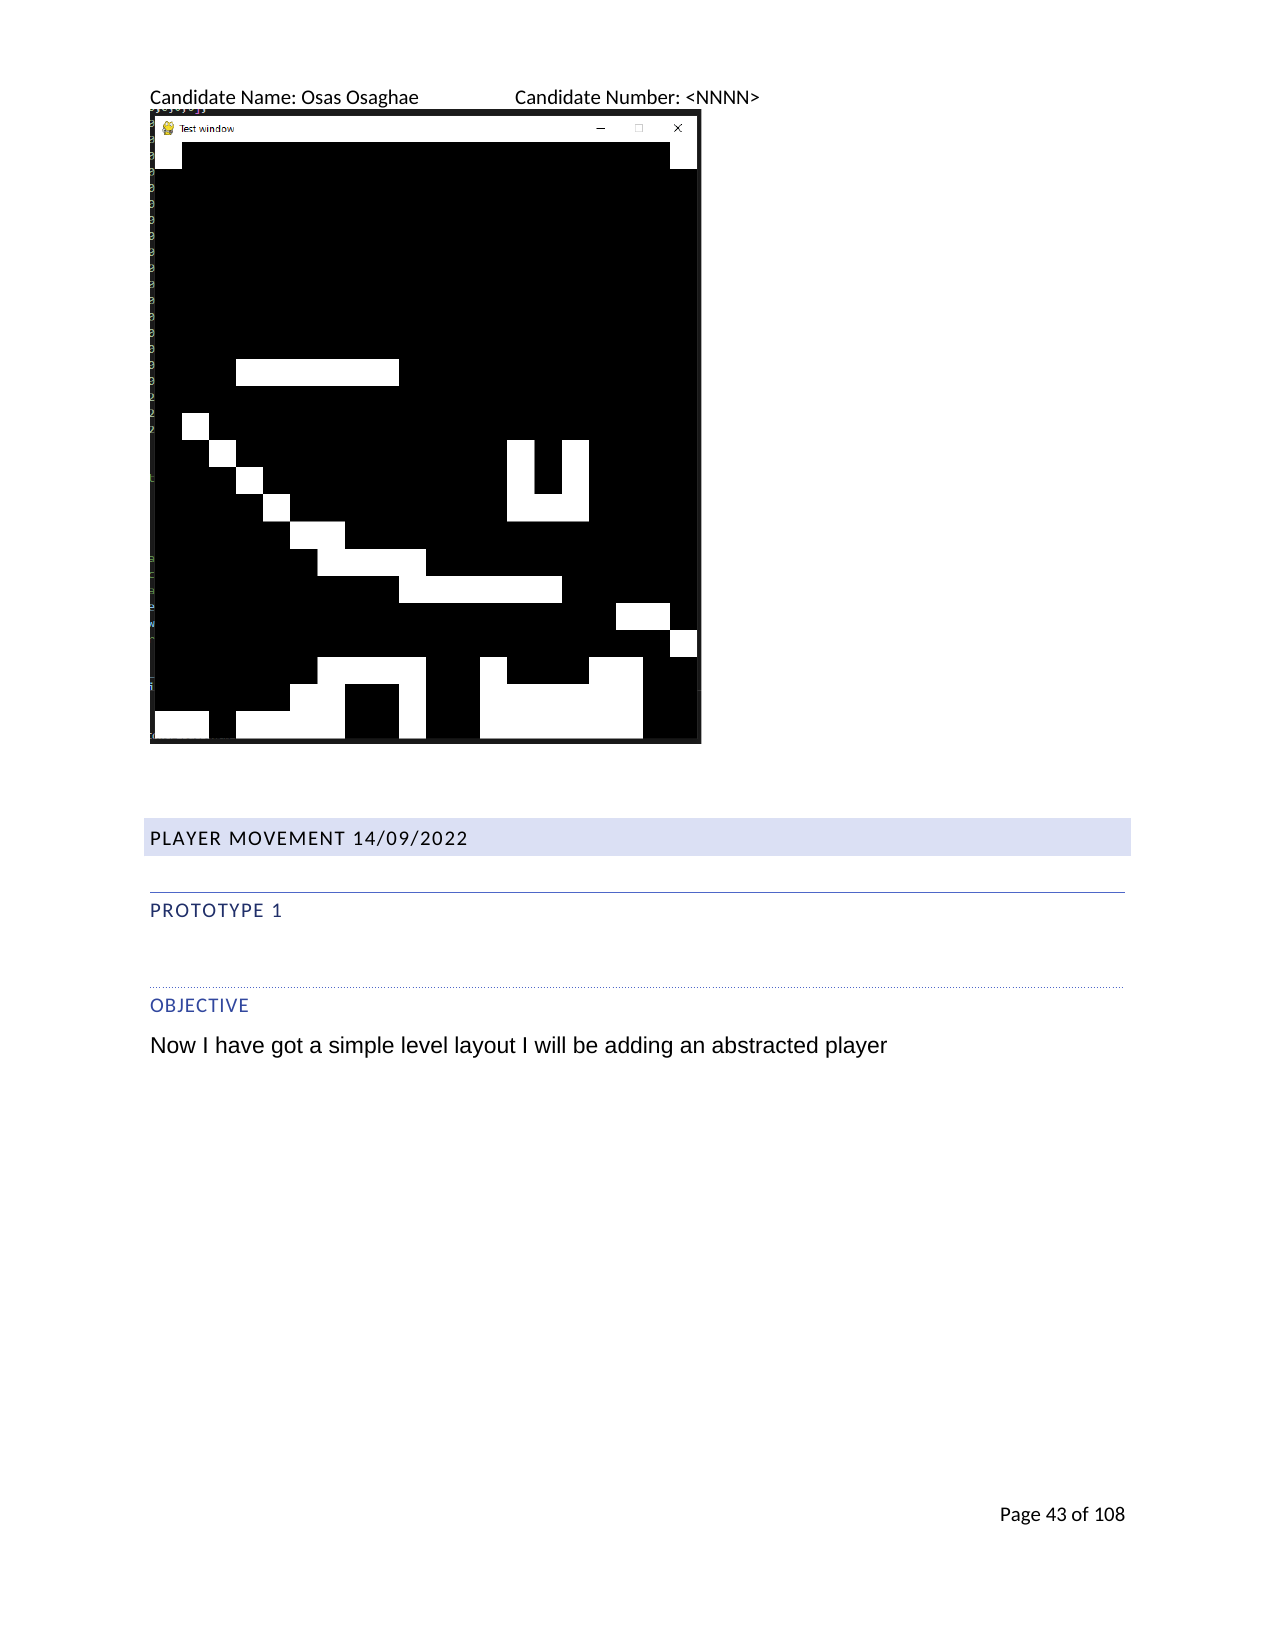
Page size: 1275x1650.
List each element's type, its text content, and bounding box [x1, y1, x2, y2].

text Now I have got a simple level layout I will be adding an abstracted player [150, 1032, 1125, 1058]
subtitle Prototype 1 [150, 893, 1125, 923]
subtitle Player movement 14/09/2022 [150, 825, 1125, 850]
picture [150, 109, 702, 744]
subtitle Objective [150, 987, 1125, 1018]
